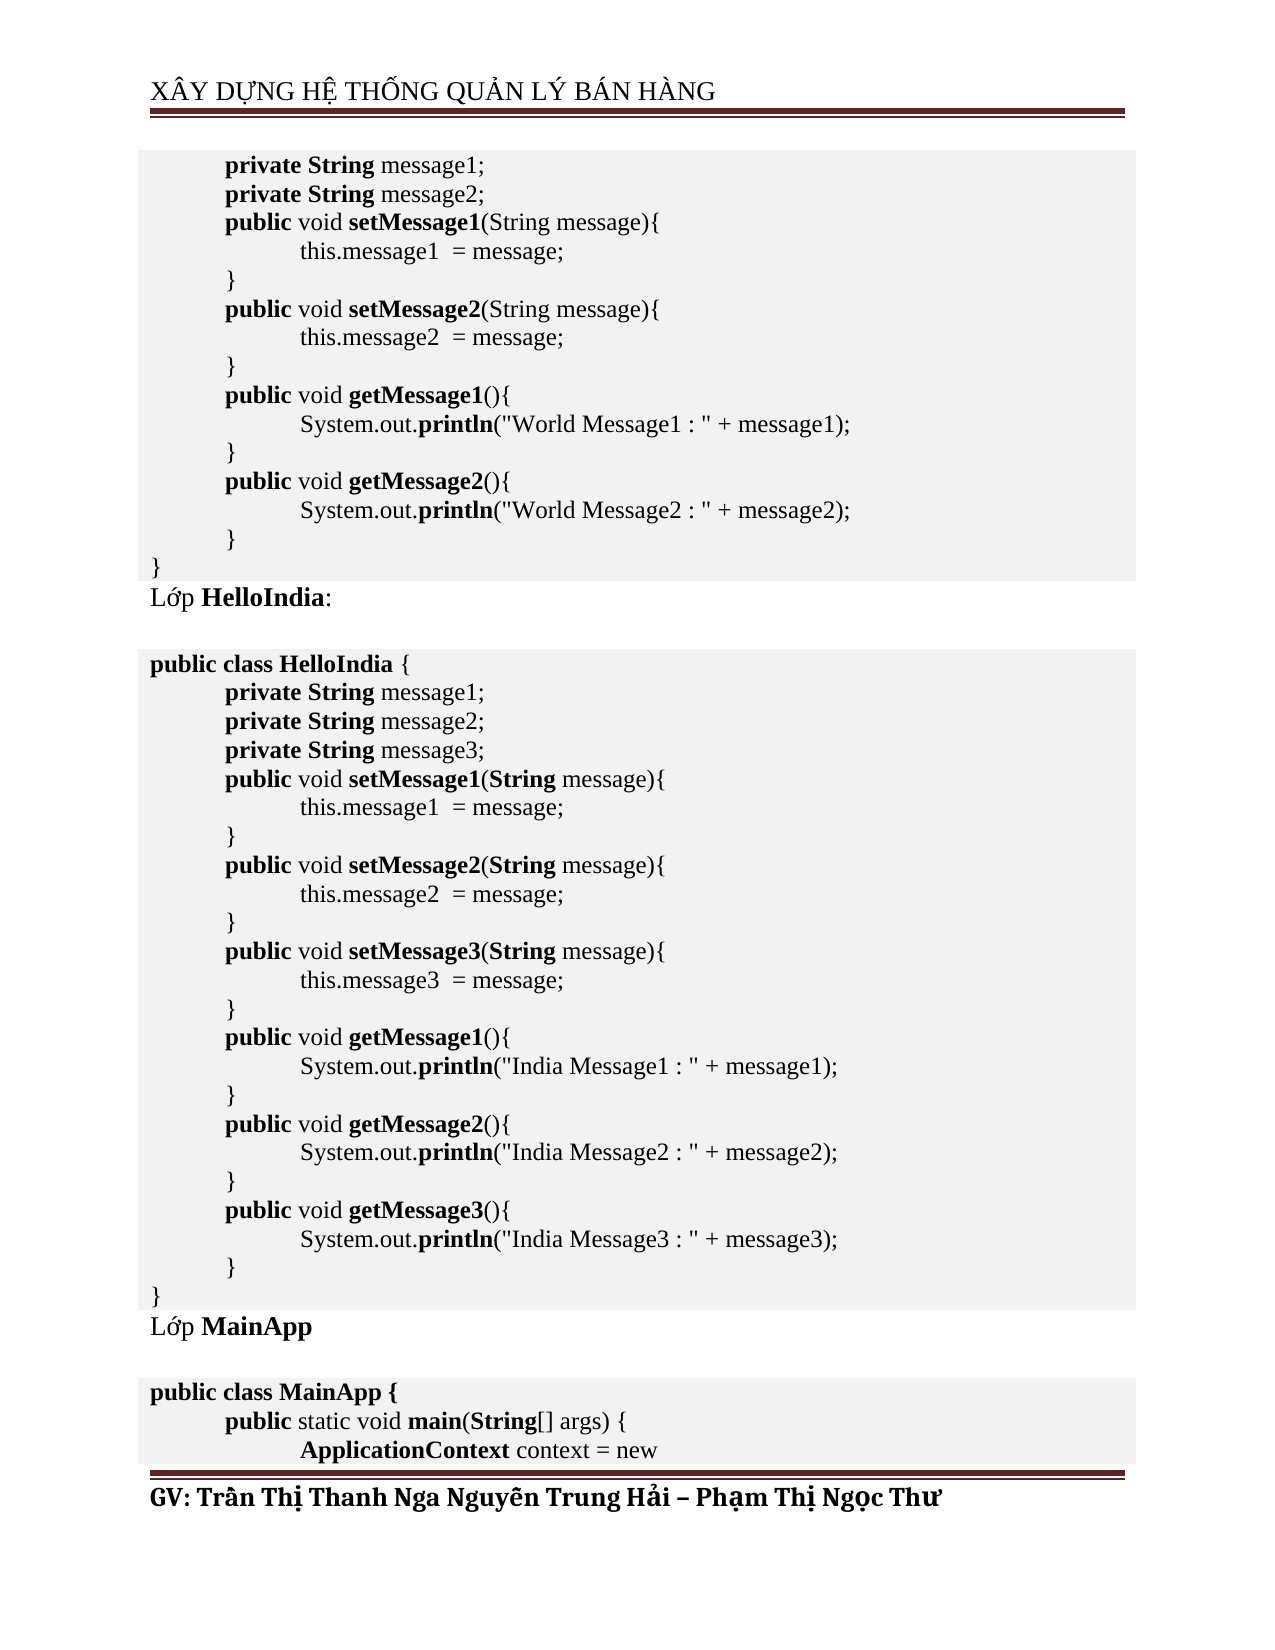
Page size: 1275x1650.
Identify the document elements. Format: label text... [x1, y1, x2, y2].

text Lớp HelloIndia: [150, 581, 1125, 612]
text Lớp MainApp [150, 1310, 1125, 1341]
table_header public class HelloIndia { private String message1; private String message2; private String message3; public void setMessage1(String message){ this.message1 = message; } public void setMessage2(String message){ this.message2 = message; } public void setMessage3(String message){ this.message3 = message; } public void getMessage1(){ System.out.println("India Message1 : " + message1); } public void getMessage2(){ System.out.println("India Message2 : " + message2); } public void getMessage3(){ System.out.println("India Message3 : " + message3); } } [138, 649, 1136, 1310]
